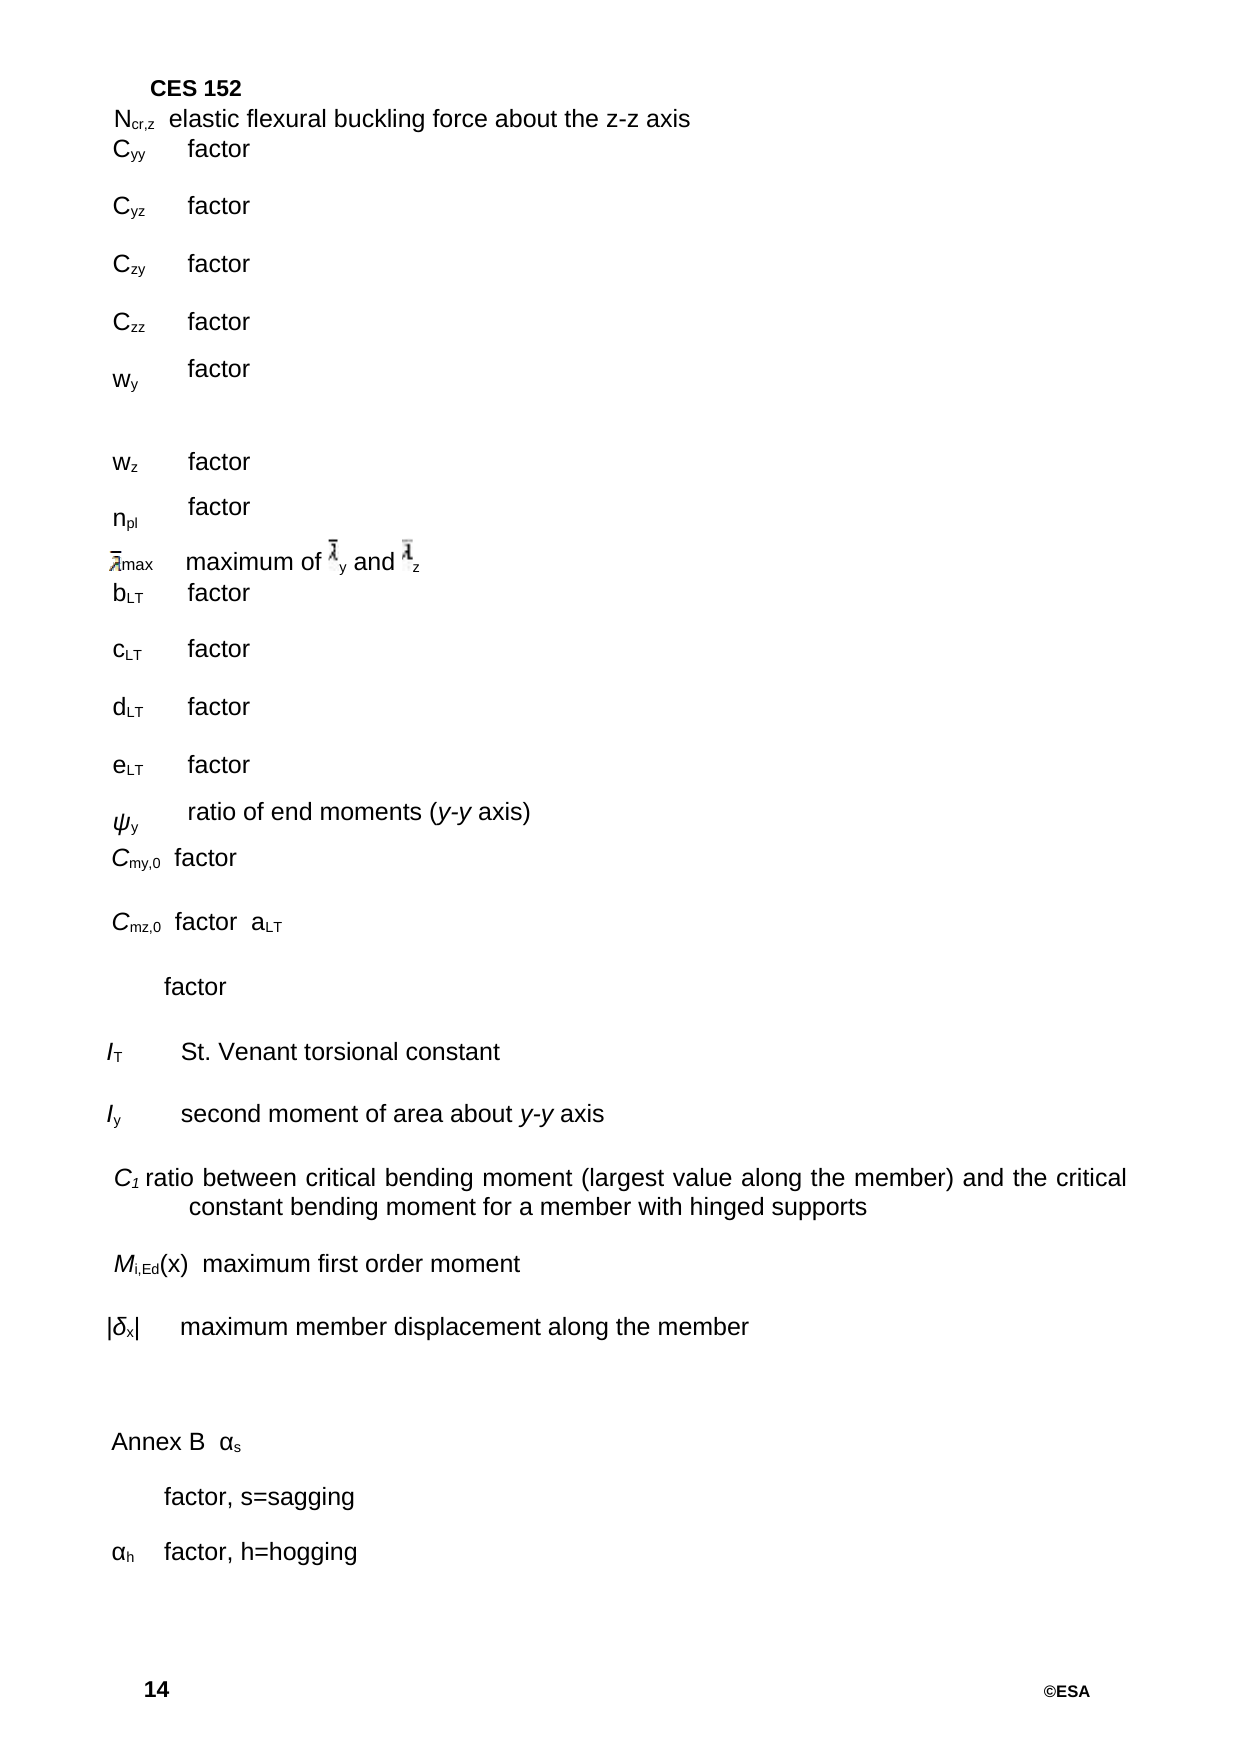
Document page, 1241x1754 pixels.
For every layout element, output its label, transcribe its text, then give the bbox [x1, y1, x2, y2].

table_header wz [113, 446, 166, 492]
text IT St. Venant torsional constant [89, 1036, 1142, 1065]
table_cell factor [166, 681, 544, 739]
picture [402, 538, 413, 571]
picture [328, 538, 339, 571]
table_cell factor [188, 238, 264, 296]
table_cell factor [166, 739, 544, 797]
table_cell factor [188, 354, 264, 399]
text Iy second moment of area about y-y axis [89, 1099, 1142, 1128]
text C1 ratio between critical bending moment (largest value along the member) and the critical constant bending moment for a member with hinged supports [113, 1163, 1129, 1221]
table_cell factor [188, 180, 264, 237]
table_cell cLT [113, 623, 166, 681]
table_cell factor [166, 492, 264, 538]
table_cell ψy [113, 797, 166, 843]
table_cell ratio of end moments (y-y axis) [166, 797, 544, 843]
picture [108, 551, 122, 571]
text Mi,Ed(x) maximum first order moment [113, 1249, 1129, 1278]
text Ncr,z elastic flexural buckling force about the z-z axis [113, 104, 1129, 132]
table_header factor [166, 446, 264, 492]
table_cell Czy [113, 238, 187, 296]
table_cell eLT [113, 739, 166, 797]
table_header factor [188, 134, 264, 180]
table_cell npl [113, 492, 166, 538]
table_header Cyy [113, 134, 187, 180]
table_cell Cyz [113, 180, 187, 237]
table_header factor [166, 578, 544, 623]
text Annex B αs factor, s=sagging αh factor, h=hogging [111, 1427, 382, 1566]
table_cell Czz [113, 296, 187, 353]
table_cell factor [188, 296, 264, 353]
text max maximum of y and z [89, 538, 1142, 576]
table_cell factor [166, 623, 544, 681]
table_cell dLT [113, 681, 166, 739]
text |δx| maximum member displacement along the member [89, 1312, 1142, 1340]
table_cell wy [113, 354, 187, 399]
table_header bLT [113, 578, 166, 623]
text Cmy,0 factor Cmz,0 factor aLT factor [111, 843, 297, 1000]
